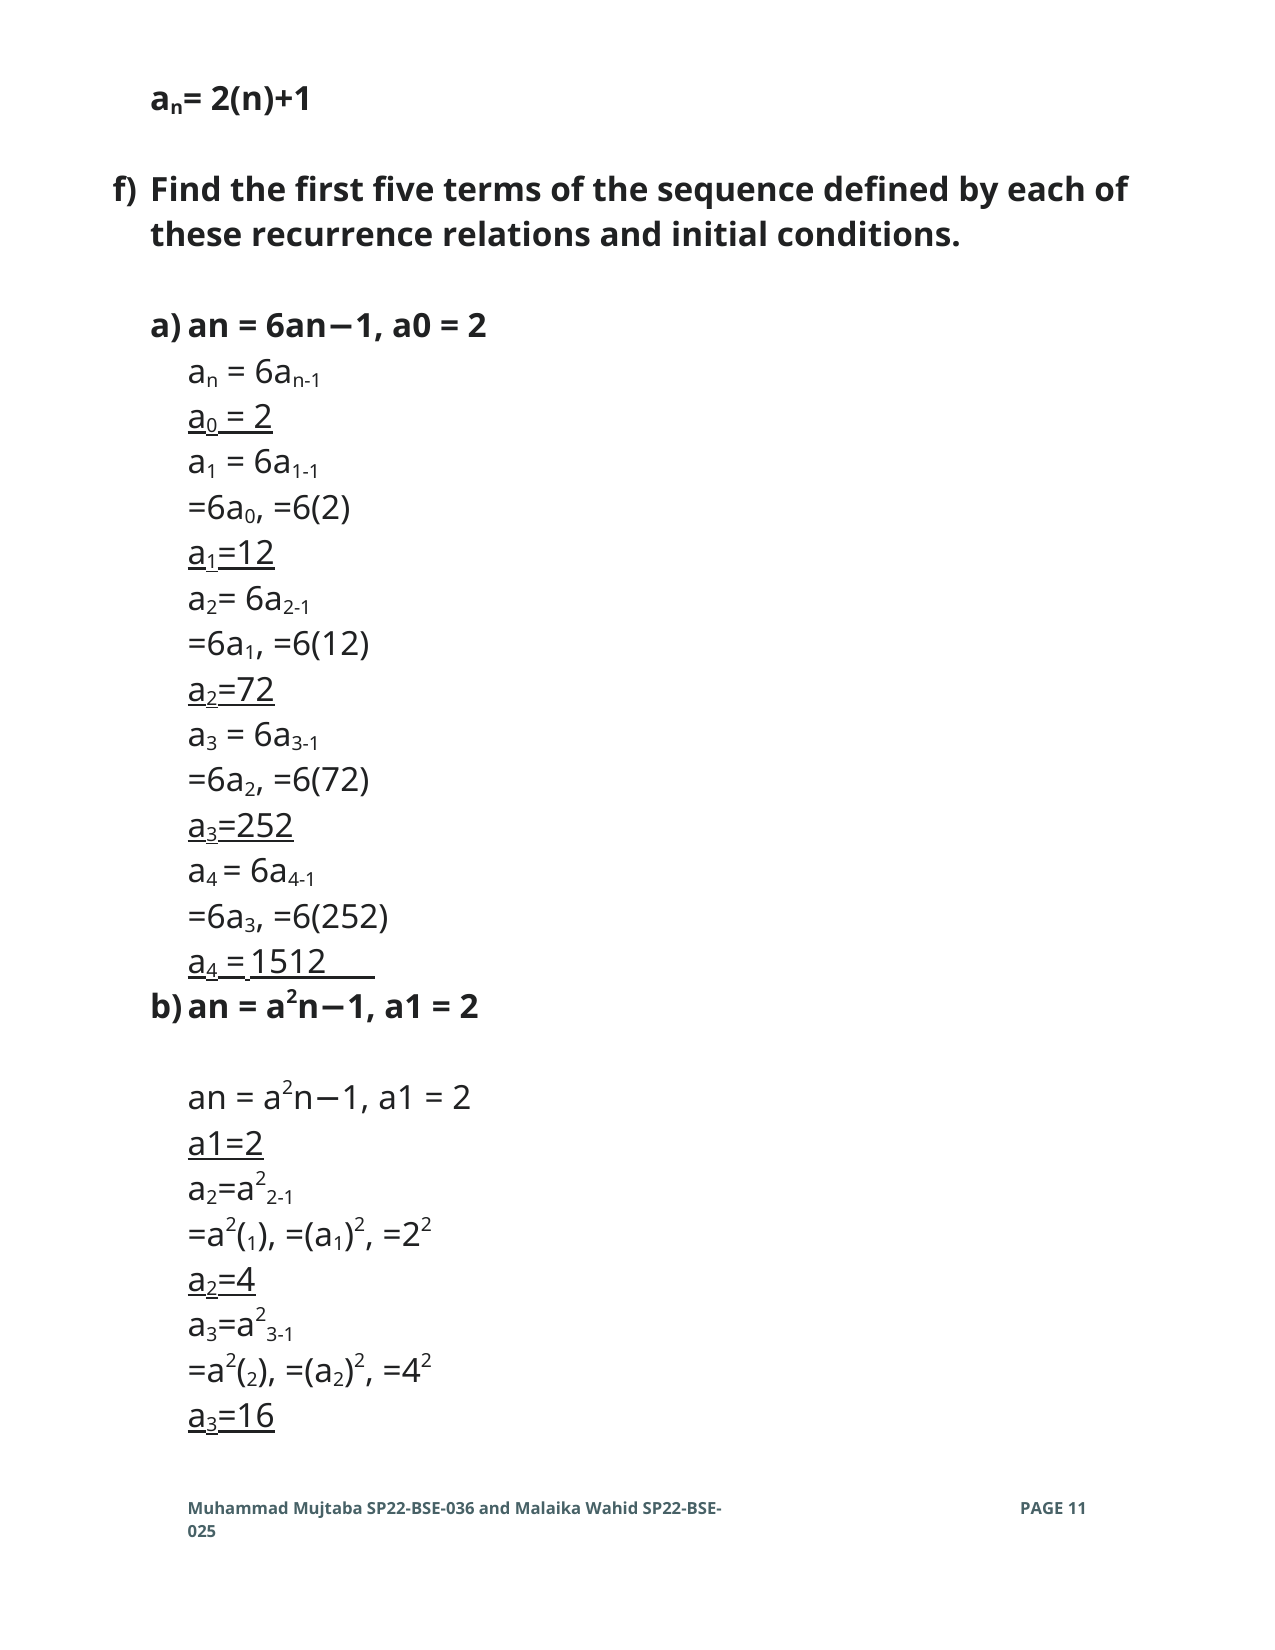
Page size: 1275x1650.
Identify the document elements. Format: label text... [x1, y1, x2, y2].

text a1=2 [187, 1119, 1200, 1165]
text a2= 6a2-1 [187, 574, 1200, 620]
text =6a2, =6(72) [187, 756, 1200, 802]
list an = 6an−1, a0 = 2 [150, 302, 1200, 347]
text a1 = 6a1-1 [187, 438, 1200, 484]
text a2=72 [187, 665, 1200, 711]
list an = a2n−1, a1 = 2 [150, 983, 1200, 1029]
list Find the first five terms of the sequence defined by each of these recurrence relations and initial conditions. [112, 166, 1200, 257]
text =6a0, =6(2) [187, 484, 1200, 529]
text a4 = 1512 [187, 938, 1200, 983]
text a4 = 6a4-1 [187, 847, 1200, 892]
text a3=252 [187, 802, 1200, 847]
text a0 = 2 [187, 393, 1200, 438]
text a2=4 [187, 1256, 1200, 1301]
text =6a3, =6(252) [187, 892, 1200, 938]
text a3 = 6a3-1 [187, 711, 1200, 756]
text an= 2(n)+1 [150, 75, 1200, 120]
text a3=a23-1 [187, 1301, 1200, 1347]
text a3=16 [187, 1392, 1200, 1437]
text =a2(1), =(a1)2, =22 [187, 1210, 1200, 1256]
text =a2(2), =(a2)2, =42 [187, 1347, 1200, 1392]
text =6a1, =6(12) [187, 620, 1200, 665]
text an = a2n−1, a1 = 2 [187, 1074, 1200, 1119]
text an = 6an-1 [187, 347, 1200, 393]
text a1=12 [187, 529, 1200, 574]
text a2=a22-1 [187, 1165, 1200, 1210]
